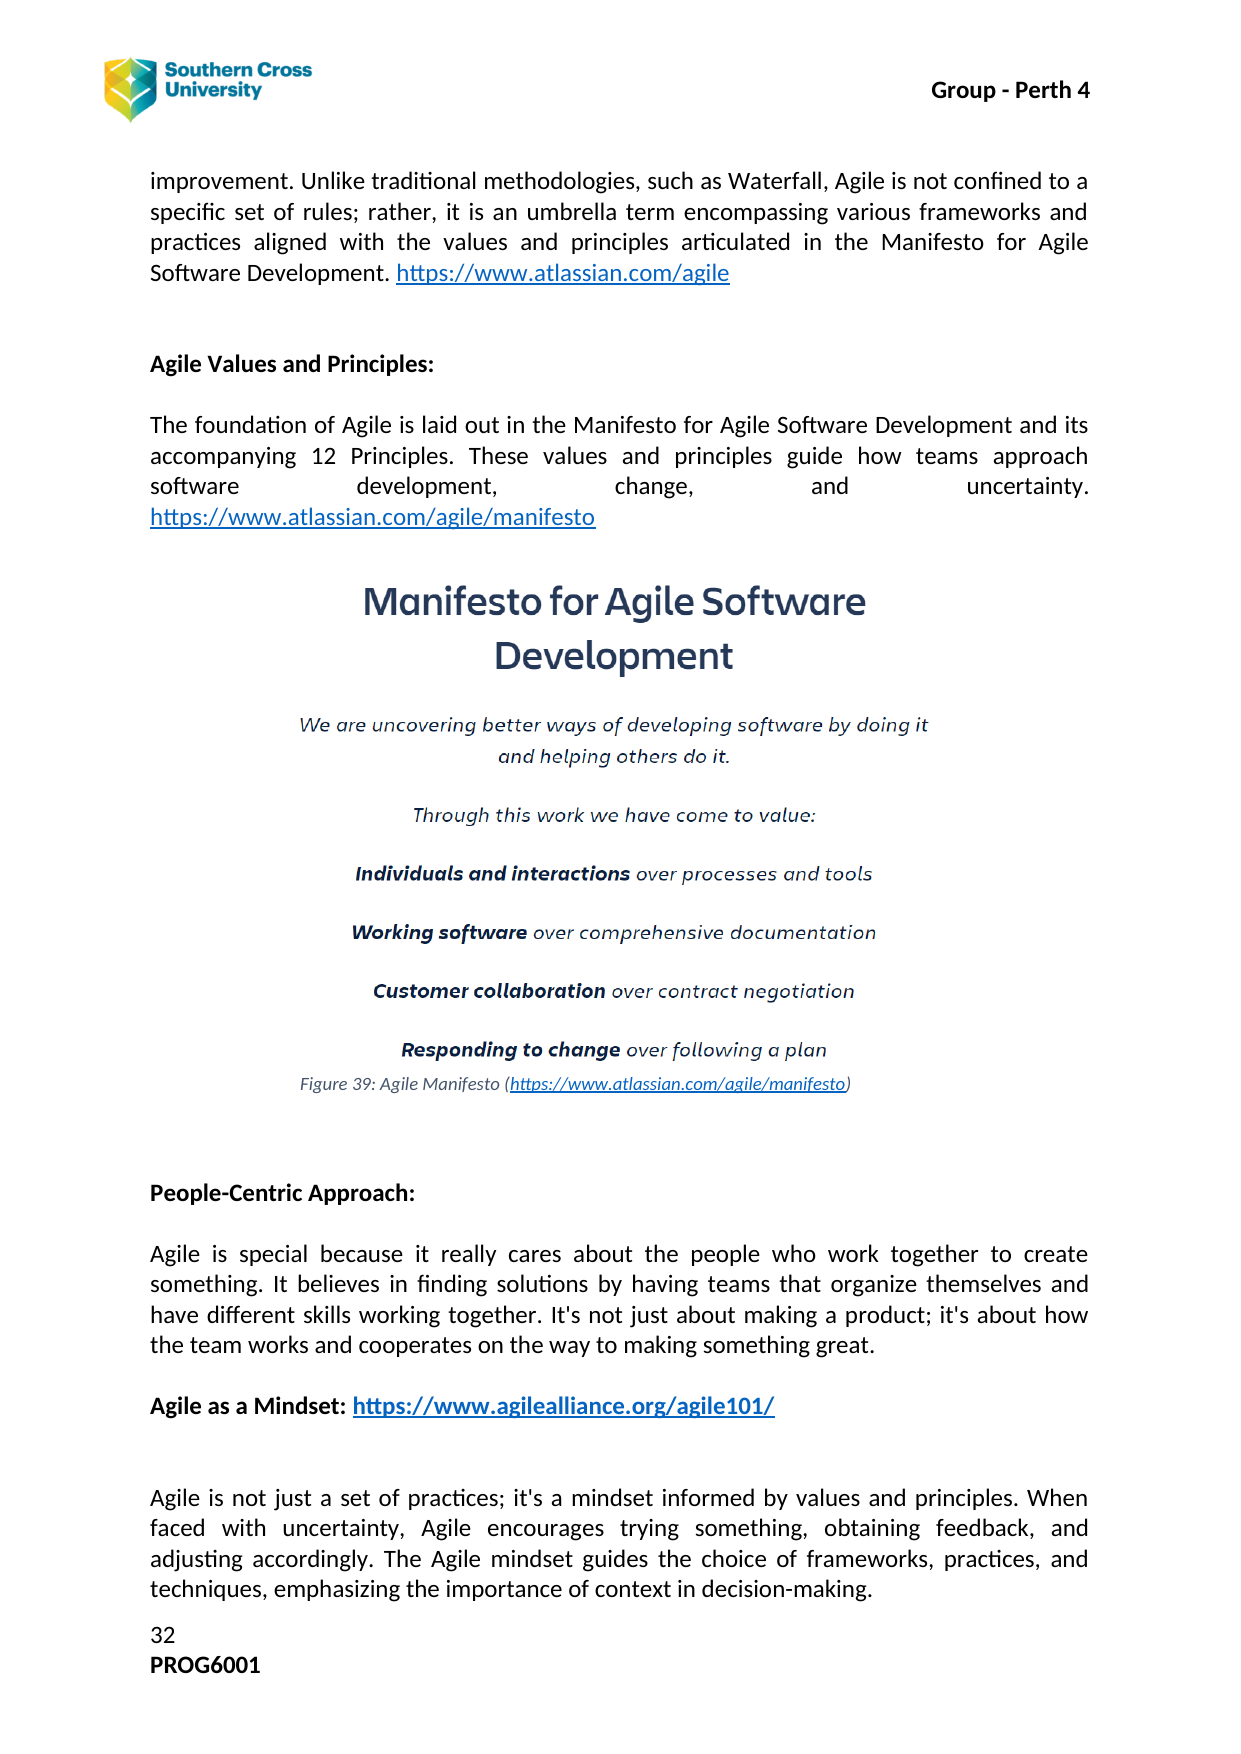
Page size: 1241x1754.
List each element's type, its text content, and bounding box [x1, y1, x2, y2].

text Agile Values and Principles: [150, 348, 1090, 379]
text People-Centric Approach: [150, 1177, 1090, 1207]
text Figure 39: Agile Manifesto (https://www.atlassian.com/agile/manifesto) [150, 1072, 1090, 1095]
picture [98, 54, 326, 129]
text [150, 165, 1090, 287]
picture [272, 562, 968, 1072]
text Agile is not just a set of practices; it's a mindset informed by values and principles. When faced with uncertainty, Agile encourages trying something, obtaining feedback, and adjusting accordingly. The Agile mindset guides the choice of frameworks, practices, and techniques, emphasizing the importance of context in decision-making. [150, 1482, 1090, 1604]
text Agile as a Mindset: https://www.agilealliance.org/agile101/ [150, 1390, 1090, 1421]
text The foundation of Agile is laid out in the Manifesto for Agile Software Development and its accompanying 12 Principles. These values and principles guide how teams approach software development, change, and uncertainty. https://www.atlassian.com/agile/manifesto [150, 409, 1090, 532]
text Agile is special because it really cares about the people who work together to create something. It believes in finding solutions by having teams that organize themselves and have different skills working together. It's not just about making a product; it's about how the team works and cooperates on the way to making something great. [150, 1238, 1090, 1360]
